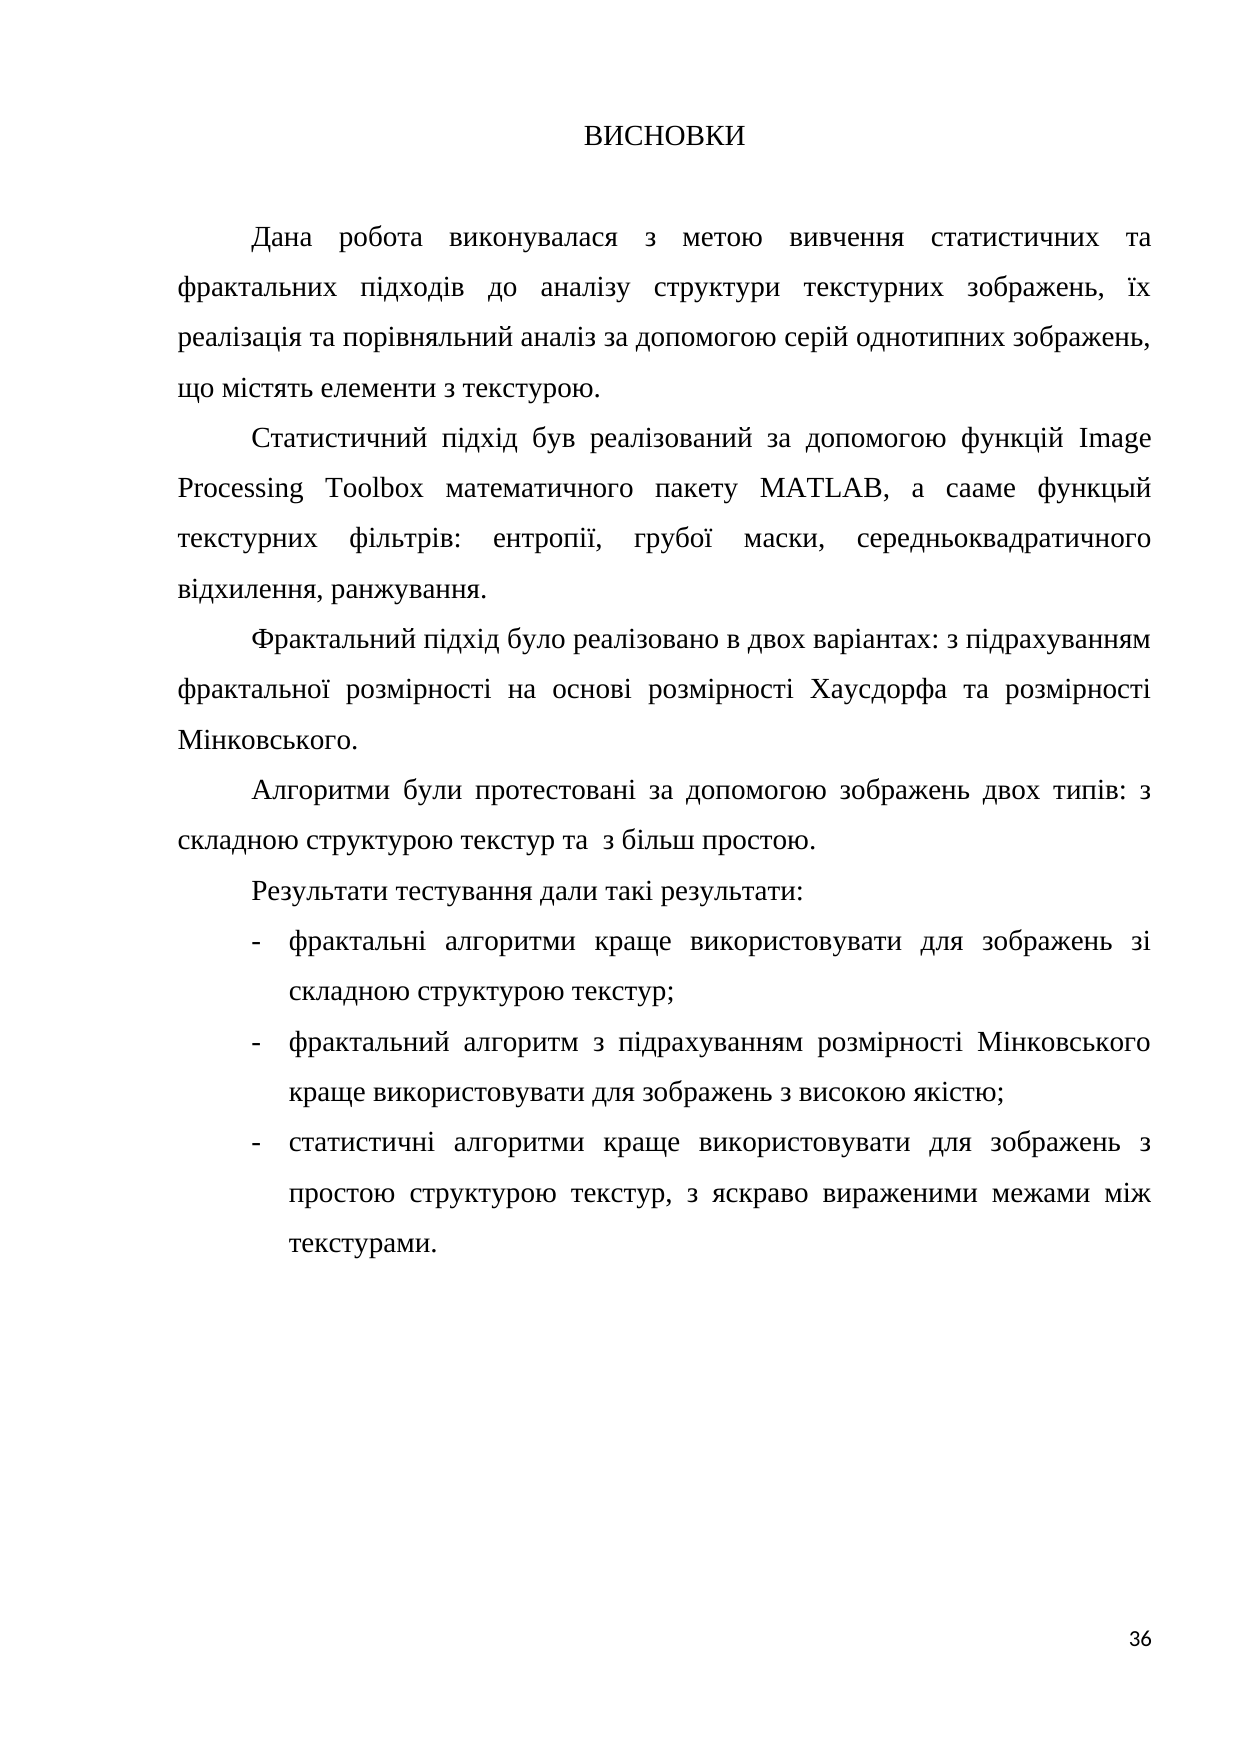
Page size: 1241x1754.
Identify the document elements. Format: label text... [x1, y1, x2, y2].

text Статистичний підхід був реалізований за допомогою функцій Image Processing Toolbox математичного пакету MATLAB, а сааме функцый текстурних фільтрів: ентропії, грубої маски, середньоквадратичного відхилення, ранжування. [177, 420, 1152, 604]
text Алгоритми були протестовані за допомогою зображень двох типів: з складною структурою текстур та з більш простою. [177, 772, 1152, 856]
text Фрактальний підхід було реалізовано в двох варіантах: з підрахуванням фрактальної розмірності на основі розмірності Хаусдорфа та розмірності Мінковського. [177, 621, 1152, 755]
subtitle ВИСНОВКИ [177, 118, 1152, 152]
list фрактальні алгоритми краще використовувати для зображень зі складною структурою текстур; [251, 923, 1152, 1007]
list фрактальний алгоритм з підрахуванням розмірності Мінковського краще використовувати для зображень з високою якістю; [251, 1024, 1152, 1108]
text Результати тестування дали такі результати: [177, 873, 1152, 906]
list статистичні алгоритми краще використовувати для зображень з простою структурою текстур, з яскраво вираженими межами між текстурами. [251, 1124, 1152, 1258]
text Дана робота виконувалася з метою вивчення статистичних та фрактальних підходів до аналізу структури текстурних зображень, їх реалізація та порівняльний аналіз за допомогою серій однотипних зображень, що містять елементи з текстурою. [177, 219, 1152, 403]
